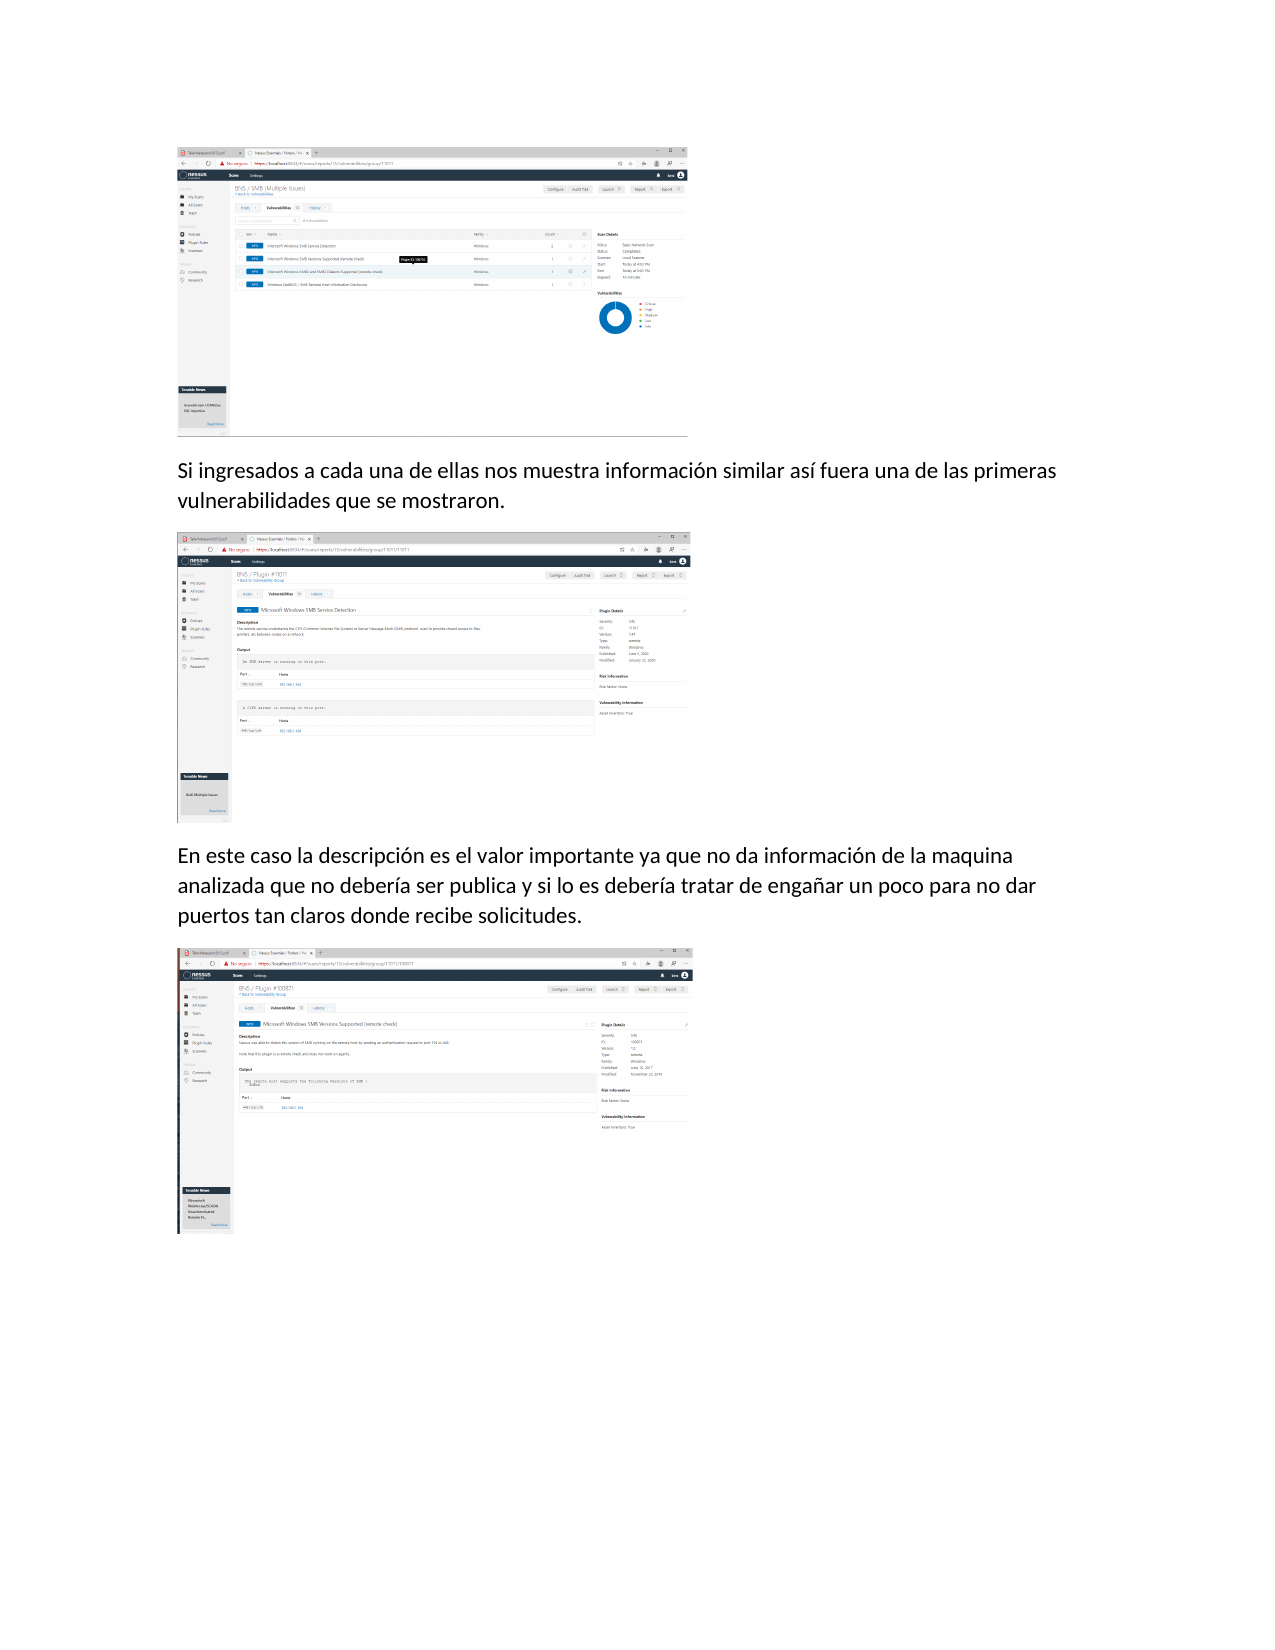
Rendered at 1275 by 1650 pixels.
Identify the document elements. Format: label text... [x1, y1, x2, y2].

picture [177, 147, 688, 437]
text Si ingresados a cada una de ellas nos muestra información similar así fuera una de las primeras vulnerabilidades que se mostraron. [177, 456, 1098, 514]
picture [177, 948, 693, 1234]
picture [177, 532, 691, 823]
text En este caso la descripción es el valor importante ya que no da información de la maquina analizada que no debería ser publica y si lo es debería tratar de engañar un poco para no dar puertos tan claros donde recibe solicitudes. [177, 841, 1098, 929]
